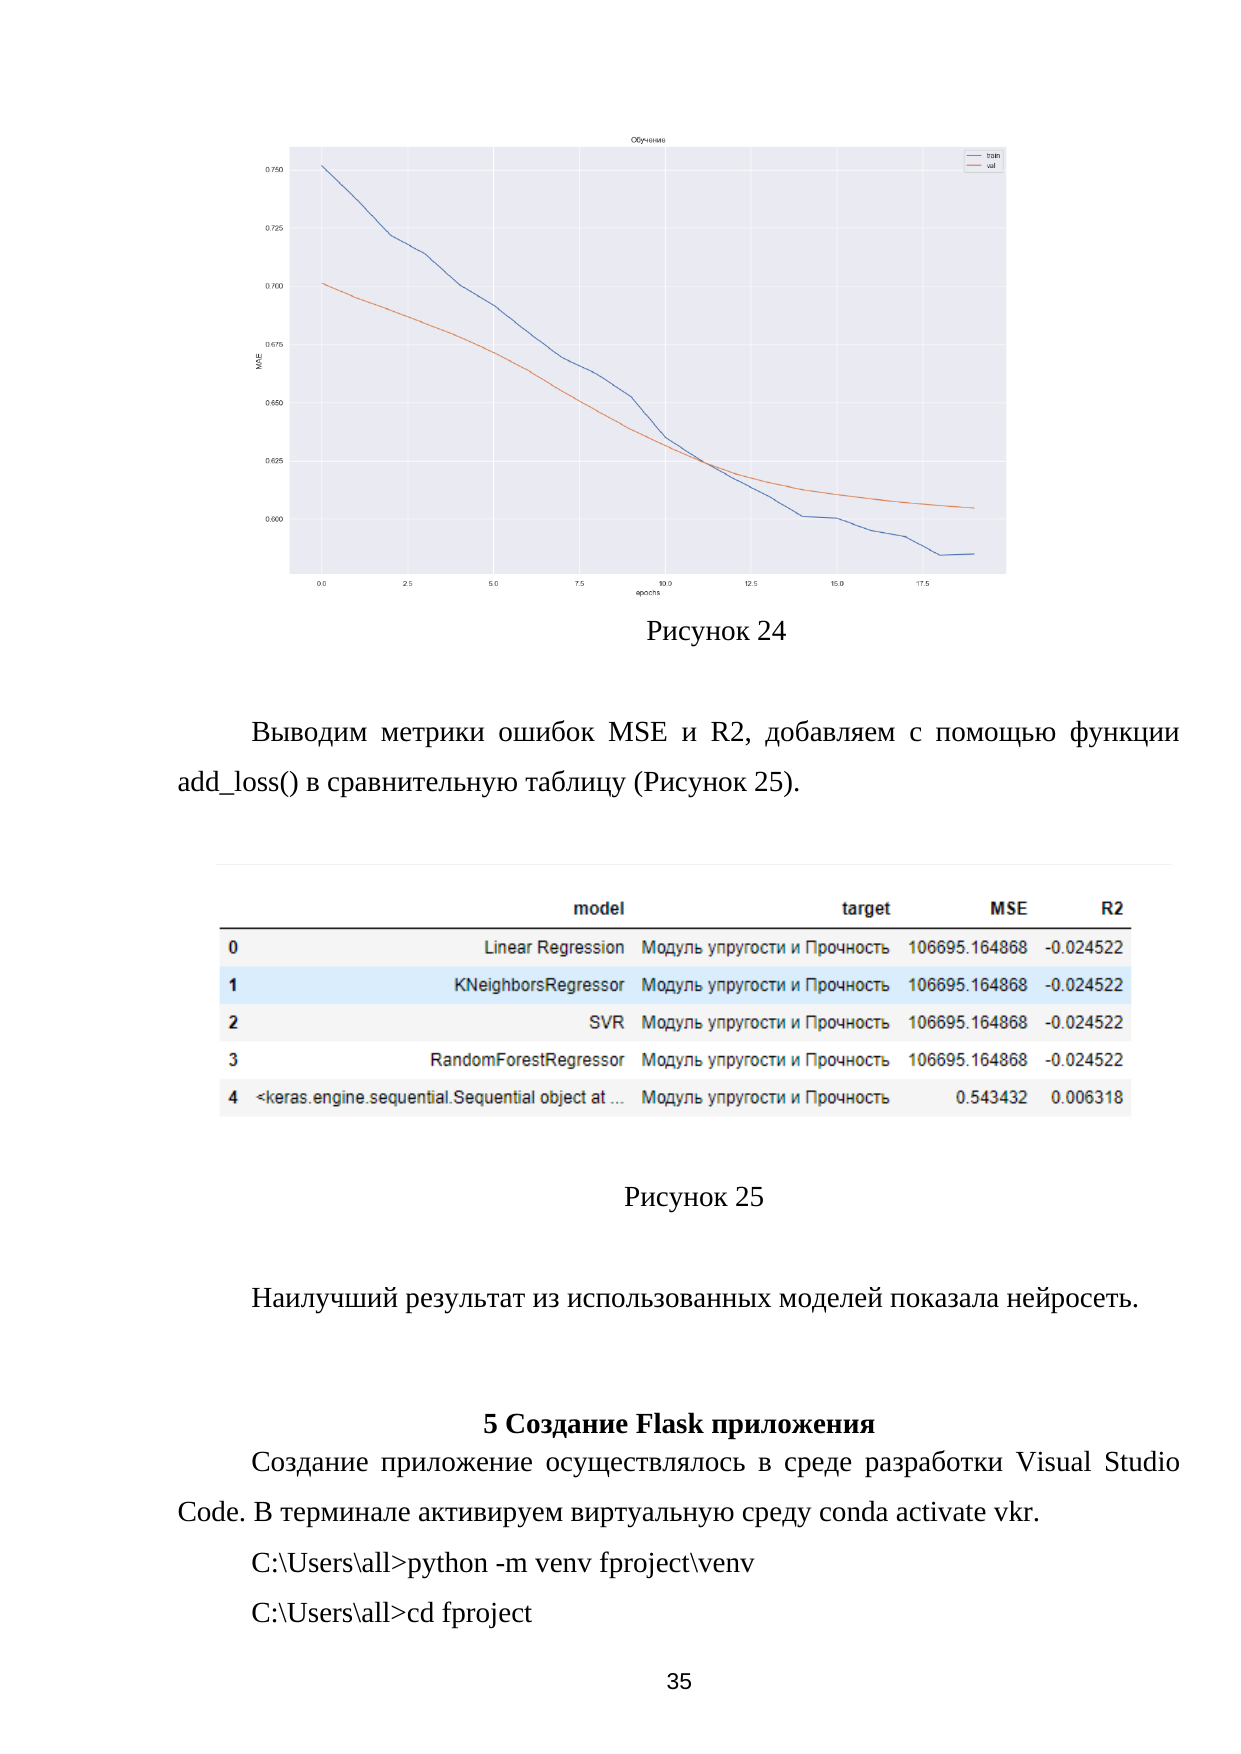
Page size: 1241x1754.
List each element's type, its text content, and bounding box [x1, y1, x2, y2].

text Рисунок 25 [177, 1179, 1181, 1213]
picture [215, 864, 1173, 1167]
text C:\Users\all>cd fproject [177, 1595, 1181, 1629]
text Создание приложение осуществлялось в среде разработки Visual Studio Code. В терминале активируем виртуальную среду conda activate vkr. [177, 1444, 1181, 1528]
text Наилучший результат из использованных моделей показала нейросеть. [177, 1280, 1181, 1314]
picture [251, 132, 1011, 601]
subtitle 5 Создание Flask приложения [177, 1406, 1181, 1439]
text Рисунок 24 [177, 613, 1181, 647]
text Выводим метрики ошибок MSE и R2, добавляем с помощью функции add_loss() в сравнительную таблицу (Рисунок 25). [177, 714, 1181, 798]
text C:\Users\all>python -m venv fproject\venv [177, 1545, 1181, 1578]
